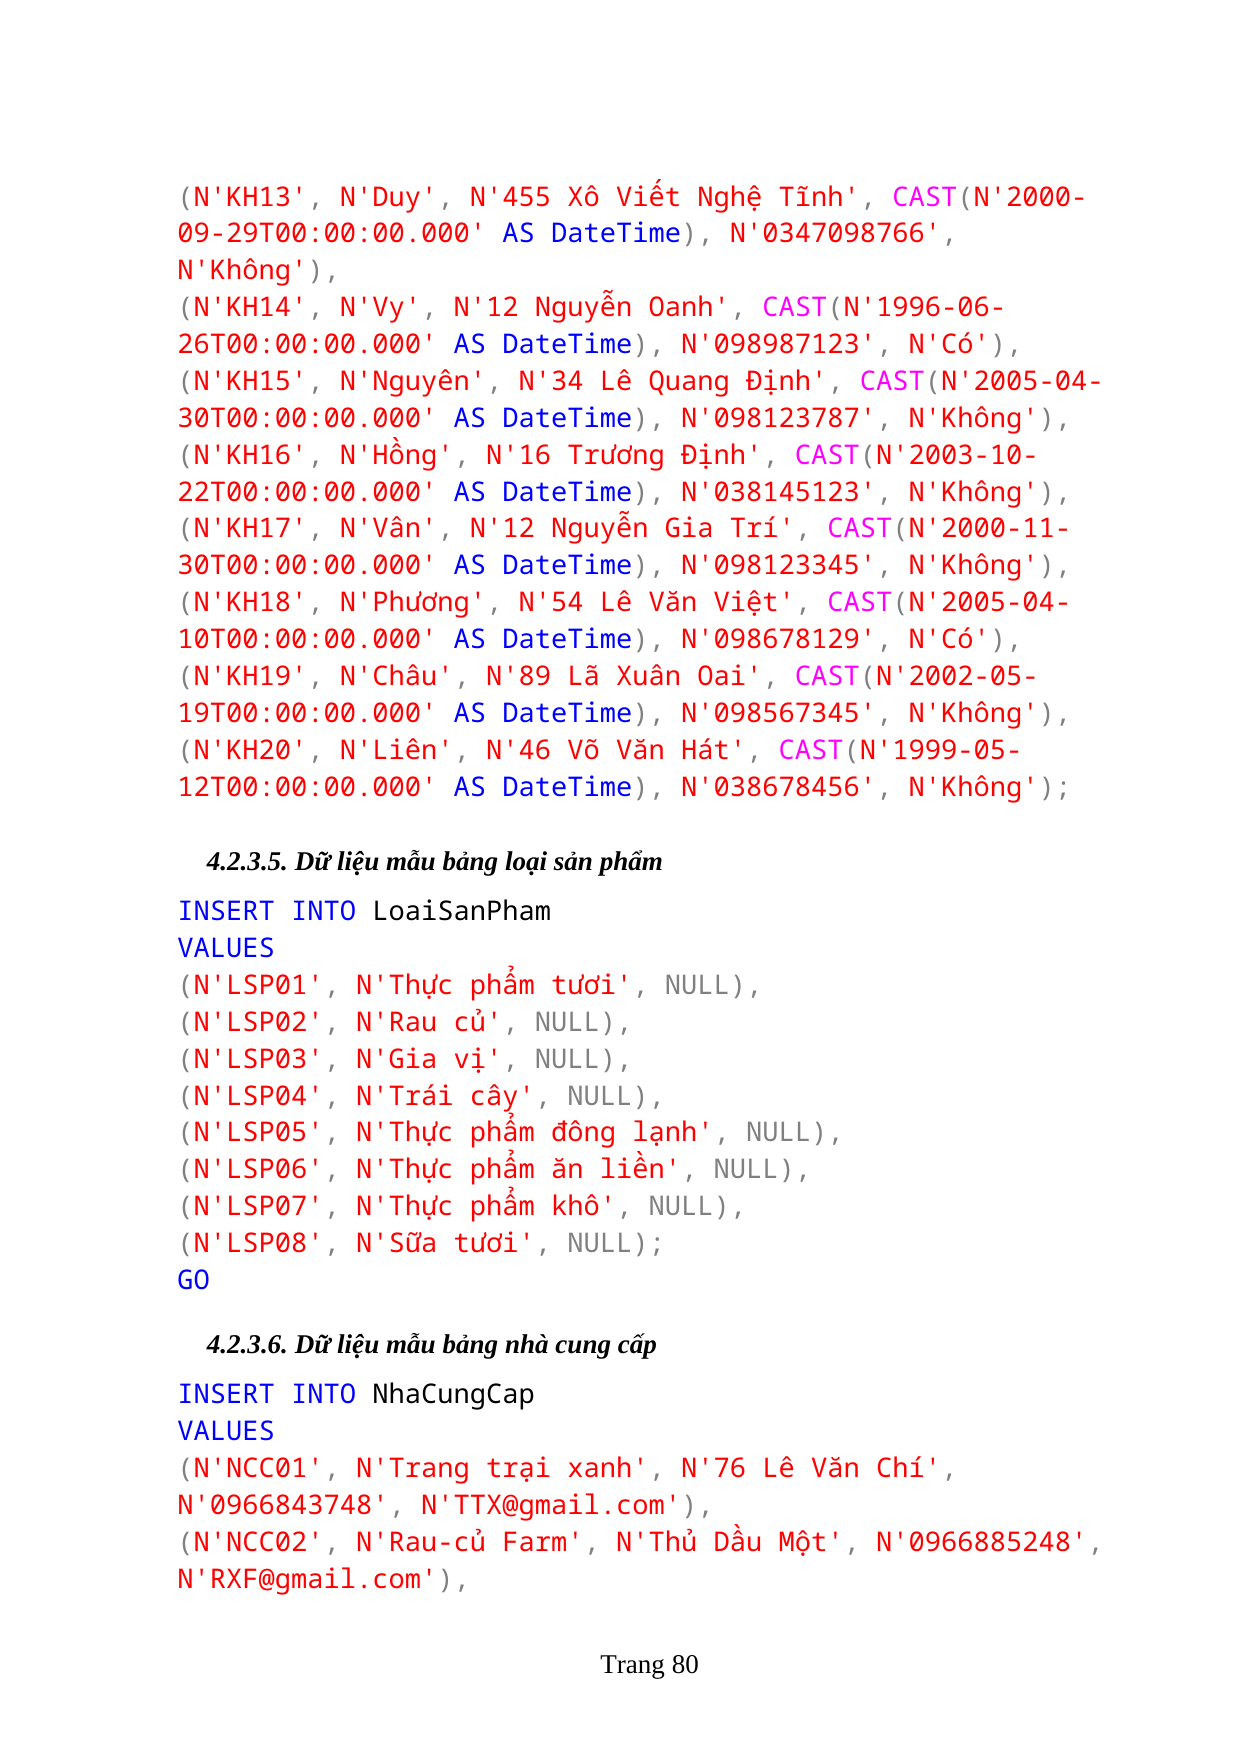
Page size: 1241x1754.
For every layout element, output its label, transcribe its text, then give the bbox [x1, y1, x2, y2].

subtitle Dữ liệu mẫu bảng loại sản phẩm [207, 845, 1122, 876]
text (N'LSP04', N'Trái cây', NULL), [177, 1076, 1122, 1113]
text (N'KH14', N'Vy', N'12 Nguyễn Oanh', CAST(N'1996-06-26T00:00:00.000' AS DateTime), N'098987123', N'Có'), [177, 288, 1122, 361]
text (N'NCC02', N'Rau-củ Farm', N'Thủ Dầu Một', N'0966885248', N'RXF@gmail.com'), [177, 1522, 1122, 1596]
text (N'KH19', N'Châu', N'89 Lã Xuân Oai', CAST(N'2002-05-19T00:00:00.000' AS DateTime), N'098567345', N'Không'), [177, 656, 1122, 730]
text (N'KH18', N'Phương', N'54 Lê Văn Việt', CAST(N'2005-04-10T00:00:00.000' AS DateTime), N'098678129', N'Có'), [177, 583, 1122, 656]
text (N'NCC01', N'Trang trại xanh', N'76 Lê Văn Chí', N'0966843748', N'TTX@gmail.com'), [177, 1448, 1122, 1522]
text (N'LSP07', N'Thực phẩm khô', NULL), [177, 1187, 1122, 1223]
text (N'KH13', N'Duy', N'455 Xô Viết Nghệ Tĩnh', CAST(N'2000-09-29T00:00:00.000' AS DateTime), N'0347098766', N'Không'), [177, 177, 1122, 288]
text (N'KH17', N'Vân', N'12 Nguyễn Gia Trí', CAST(N'2000-11-30T00:00:00.000' AS DateTime), N'098123345', N'Không'), [177, 509, 1122, 583]
subtitle Dữ liệu mẫu bảng nhà cung cấp [207, 1328, 1122, 1359]
text INSERT INTO LoaiSanPham [177, 892, 1122, 928]
text (N'LSP05', N'Thực phẩm đông lạnh', NULL), [177, 1113, 1122, 1150]
text (N'LSP01', N'Thực phẩm tươi', NULL), [177, 965, 1122, 1002]
text (N'KH16', N'Hồng', N'16 Trương Định', CAST(N'2003-10-22T00:00:00.000' AS DateTime), N'038145123', N'Không'), [177, 435, 1122, 509]
text VALUES [177, 1412, 1122, 1448]
text INSERT INTO NhaCungCap [177, 1375, 1122, 1412]
text VALUES [177, 928, 1122, 965]
text (N'LSP06', N'Thực phẩm ăn liền', NULL), [177, 1150, 1122, 1187]
text (N'LSP02', N'Rau củ', NULL), [177, 1002, 1122, 1039]
text GO [177, 1260, 1122, 1297]
text (N'KH20', N'Liên', N'46 Võ Văn Hát', CAST(N'1999-05-12T00:00:00.000' AS DateTime), N'038678456', N'Không'); [177, 730, 1122, 804]
text (N'KH15', N'Nguyên', N'34 Lê Quang Định', CAST(N'2005-04-30T00:00:00.000' AS DateTime), N'098123787', N'Không'), [177, 361, 1122, 435]
text (N'LSP03', N'Gia vị', NULL), [177, 1039, 1122, 1076]
text (N'LSP08', N'Sữa tươi', NULL); [177, 1223, 1122, 1260]
